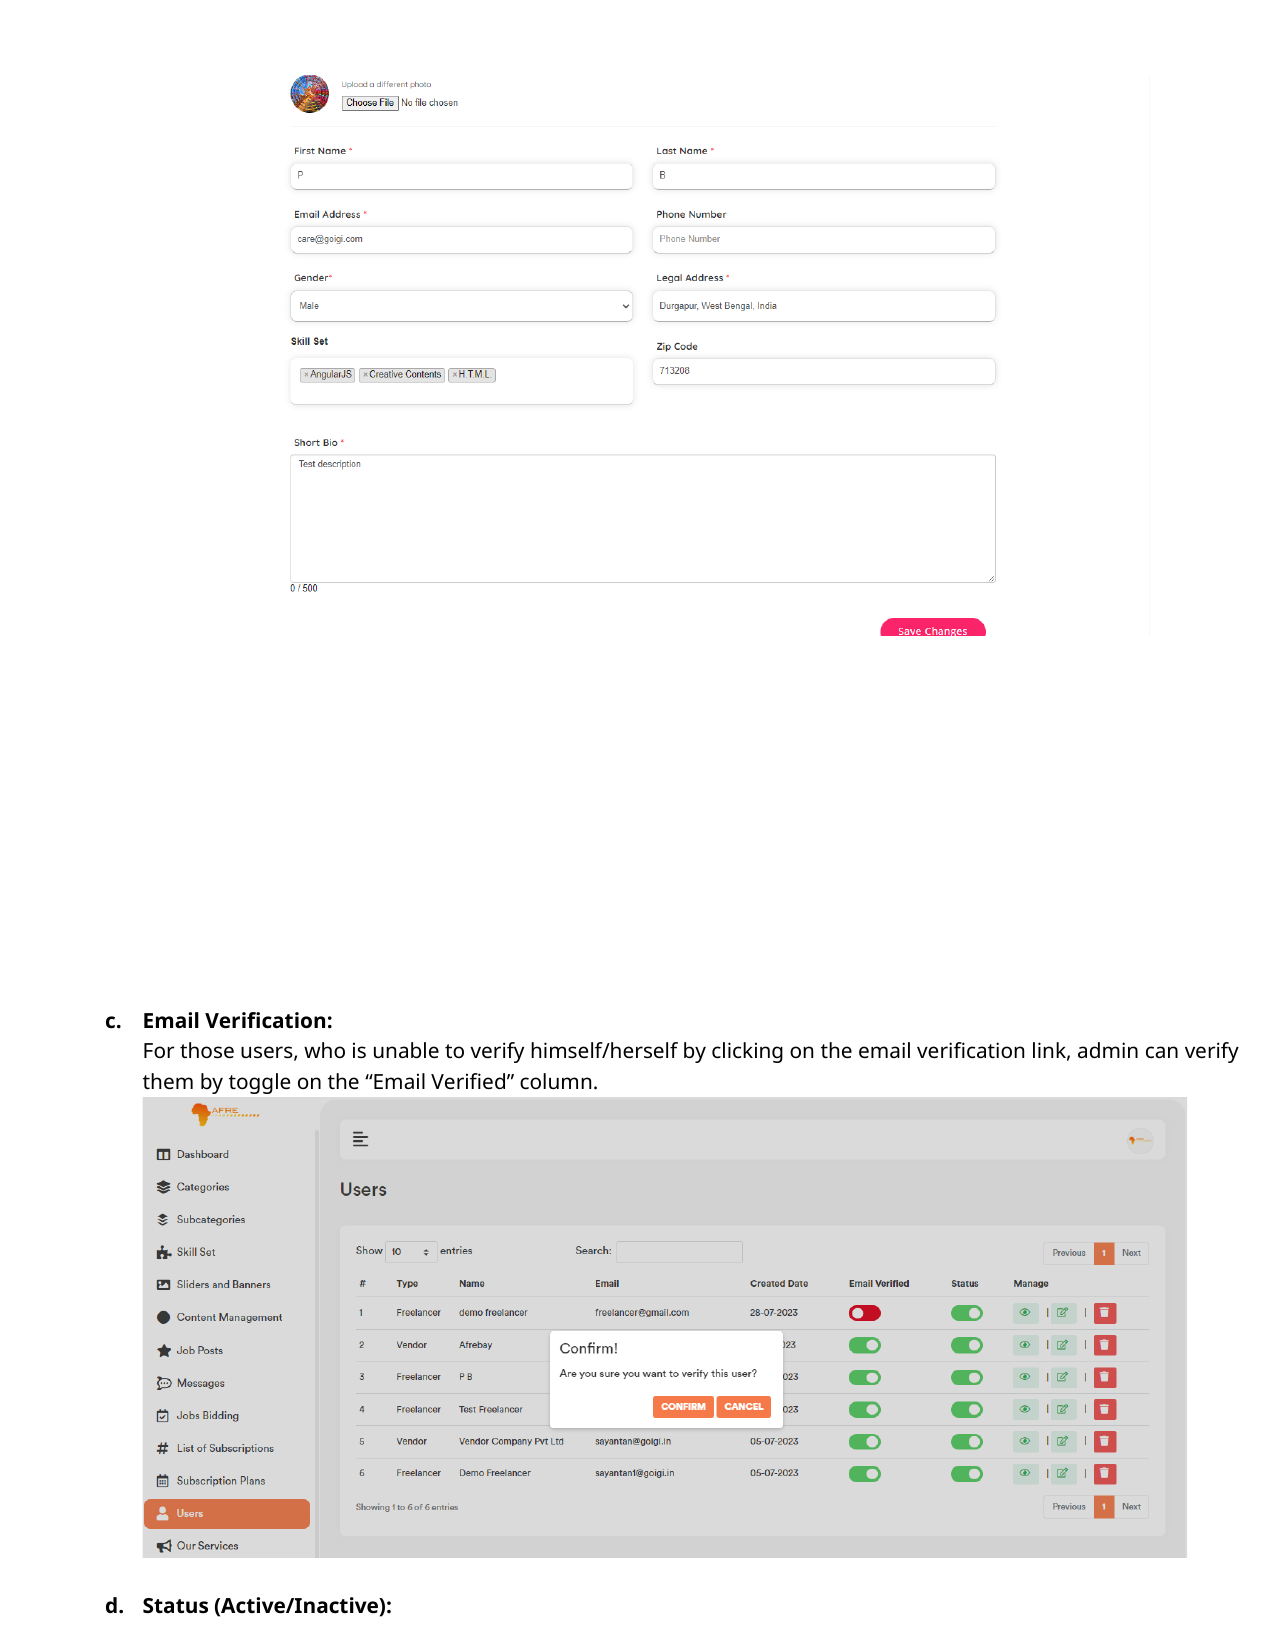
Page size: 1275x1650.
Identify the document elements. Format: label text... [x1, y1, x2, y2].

picture [142, 75, 1150, 636]
picture [142, 1097, 1188, 1558]
list For those users, who is unable to verify himself/herself by clicking on the email verification link, admin can verify them by toggle on the “Email Verified” column. [142, 1036, 1245, 1095]
list Email Verification: [105, 1006, 1245, 1034]
list Status (Active/Inactive): [105, 1591, 1245, 1619]
